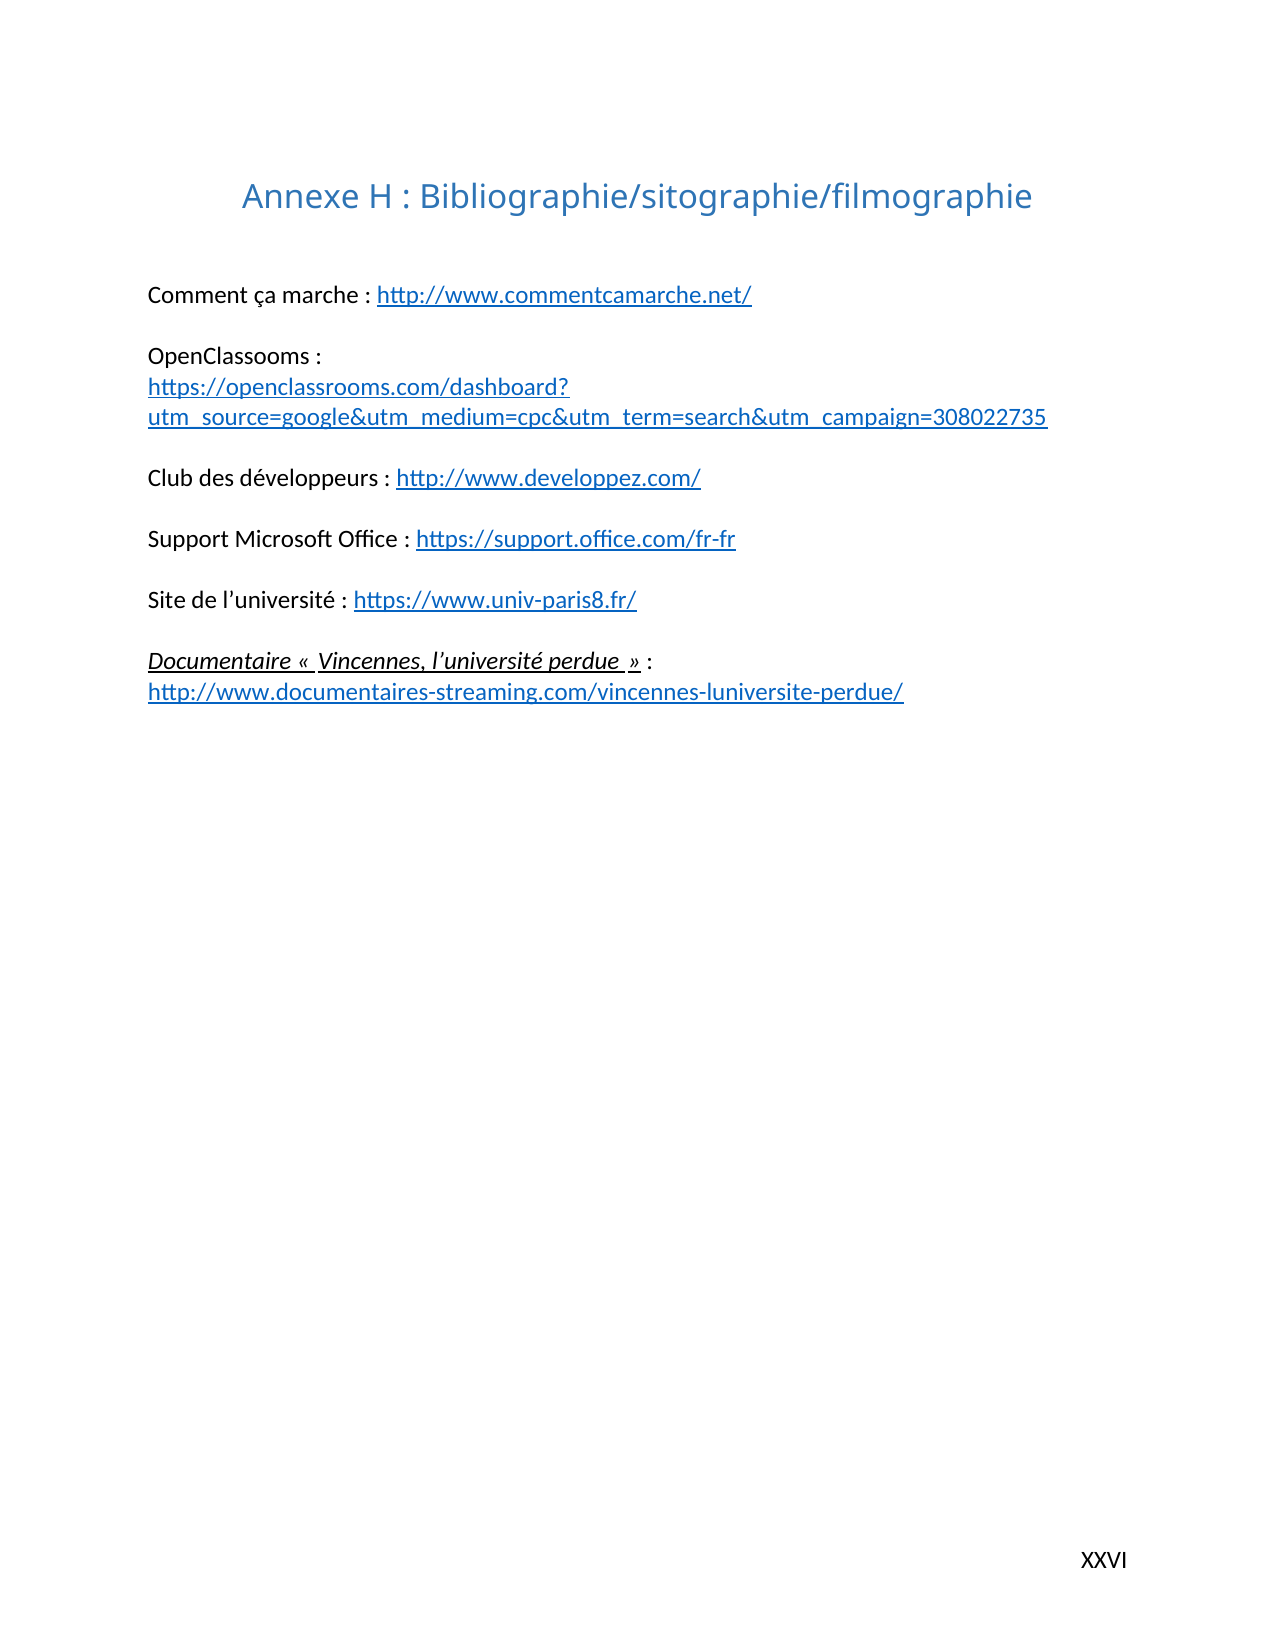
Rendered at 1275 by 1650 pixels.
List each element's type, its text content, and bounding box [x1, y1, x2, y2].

text Support Microsoft Office : https://support.office.com/fr-fr [148, 523, 1127, 554]
text Comment ça marche : http://www.commentcamarche.net/ [148, 279, 1127, 309]
text Documentaire « Vincennes, l’université perdue » : http://www.documentaires-streaming.com/vincennes-luniversite-perdue/ [148, 645, 1127, 706]
text https://openclassrooms.com/dashboard?utm_source=google&utm_medium=cpc&utm_term=search&utm_campaign=308022735 [148, 371, 1127, 432]
text OpenClassooms : [148, 340, 1127, 371]
text Club des développeurs : http://www.developpez.com/ [148, 462, 1127, 493]
subtitle Annexe H : Bibliographie/sitographie/filmographie [148, 173, 1127, 218]
text Site de l’université : https://www.univ-paris8.fr/ [148, 584, 1127, 615]
